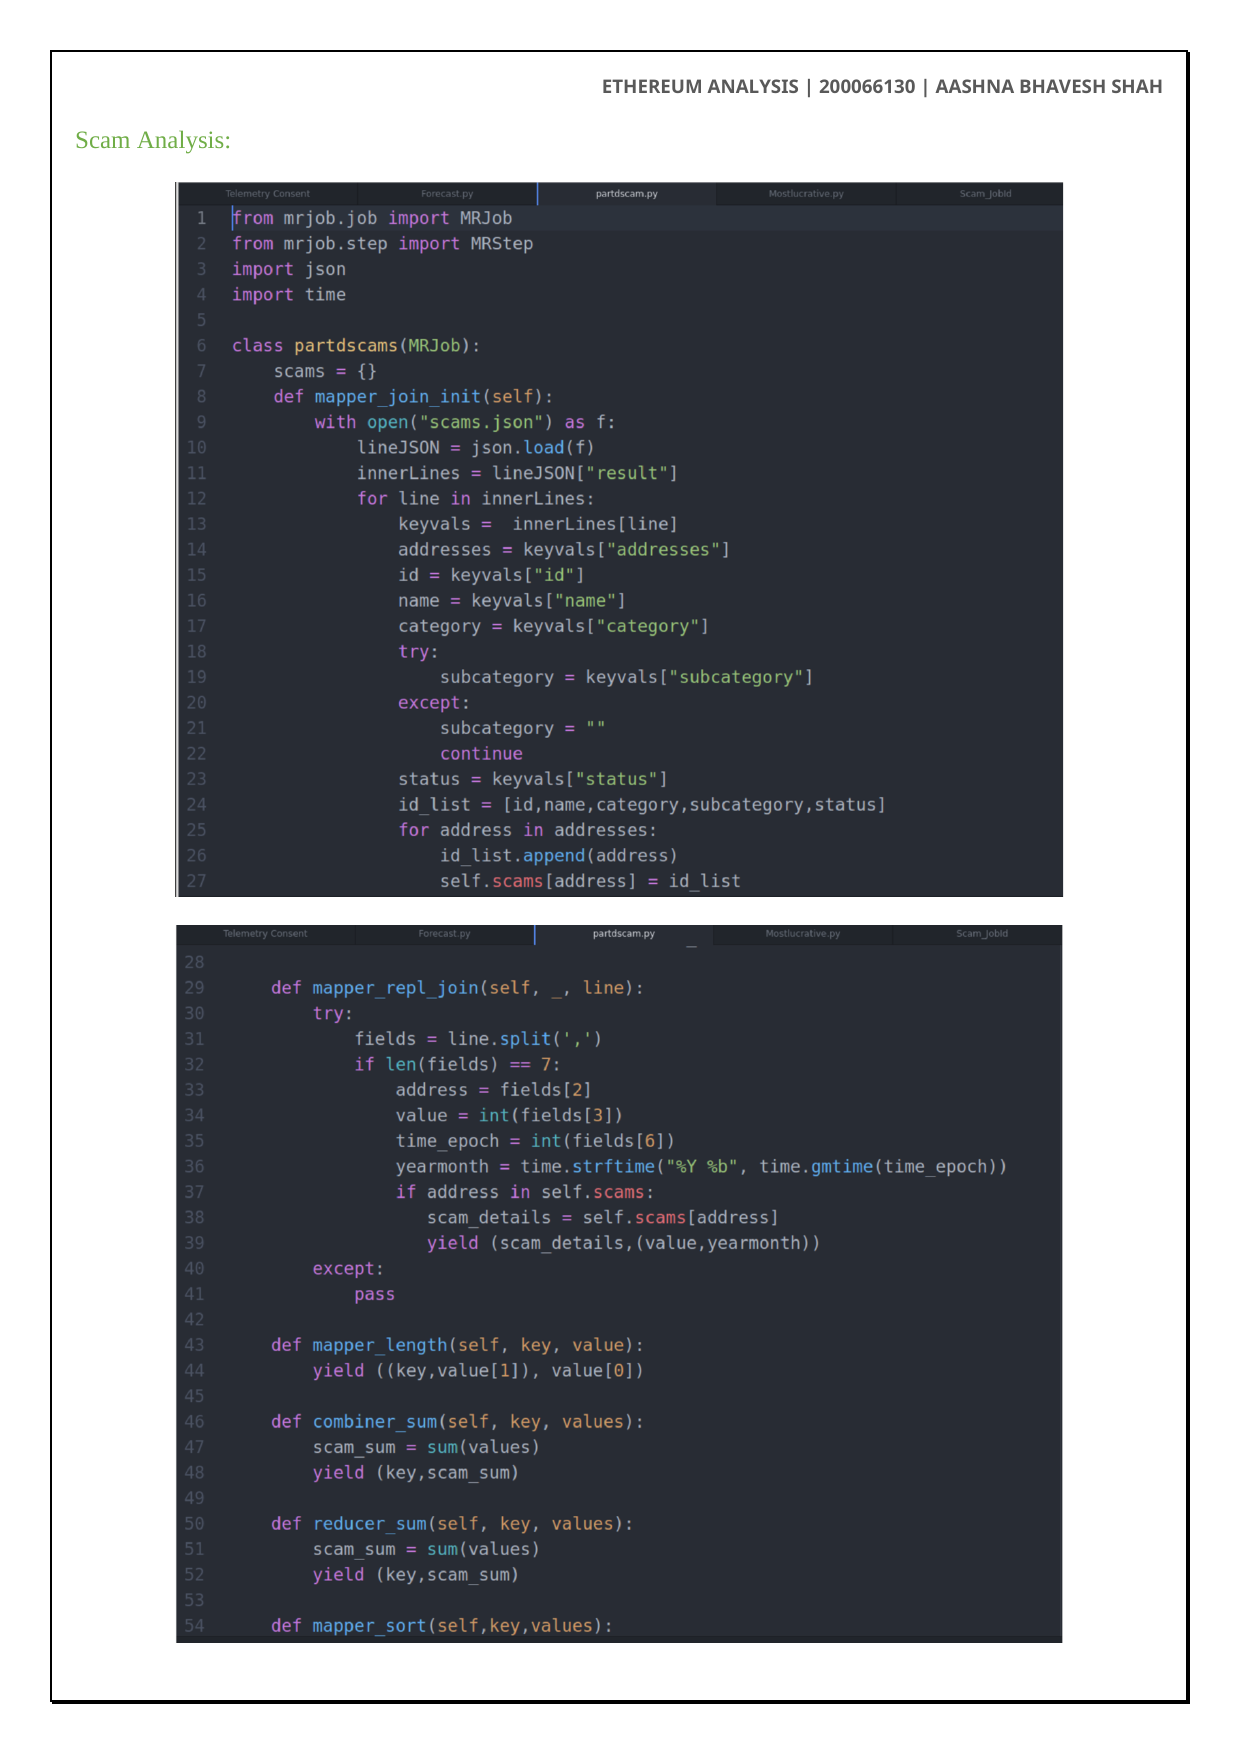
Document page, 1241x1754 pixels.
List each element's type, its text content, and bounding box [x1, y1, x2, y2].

text Scam Analysis: [75, 125, 1163, 153]
picture [175, 182, 1064, 897]
picture [175, 925, 1063, 1643]
